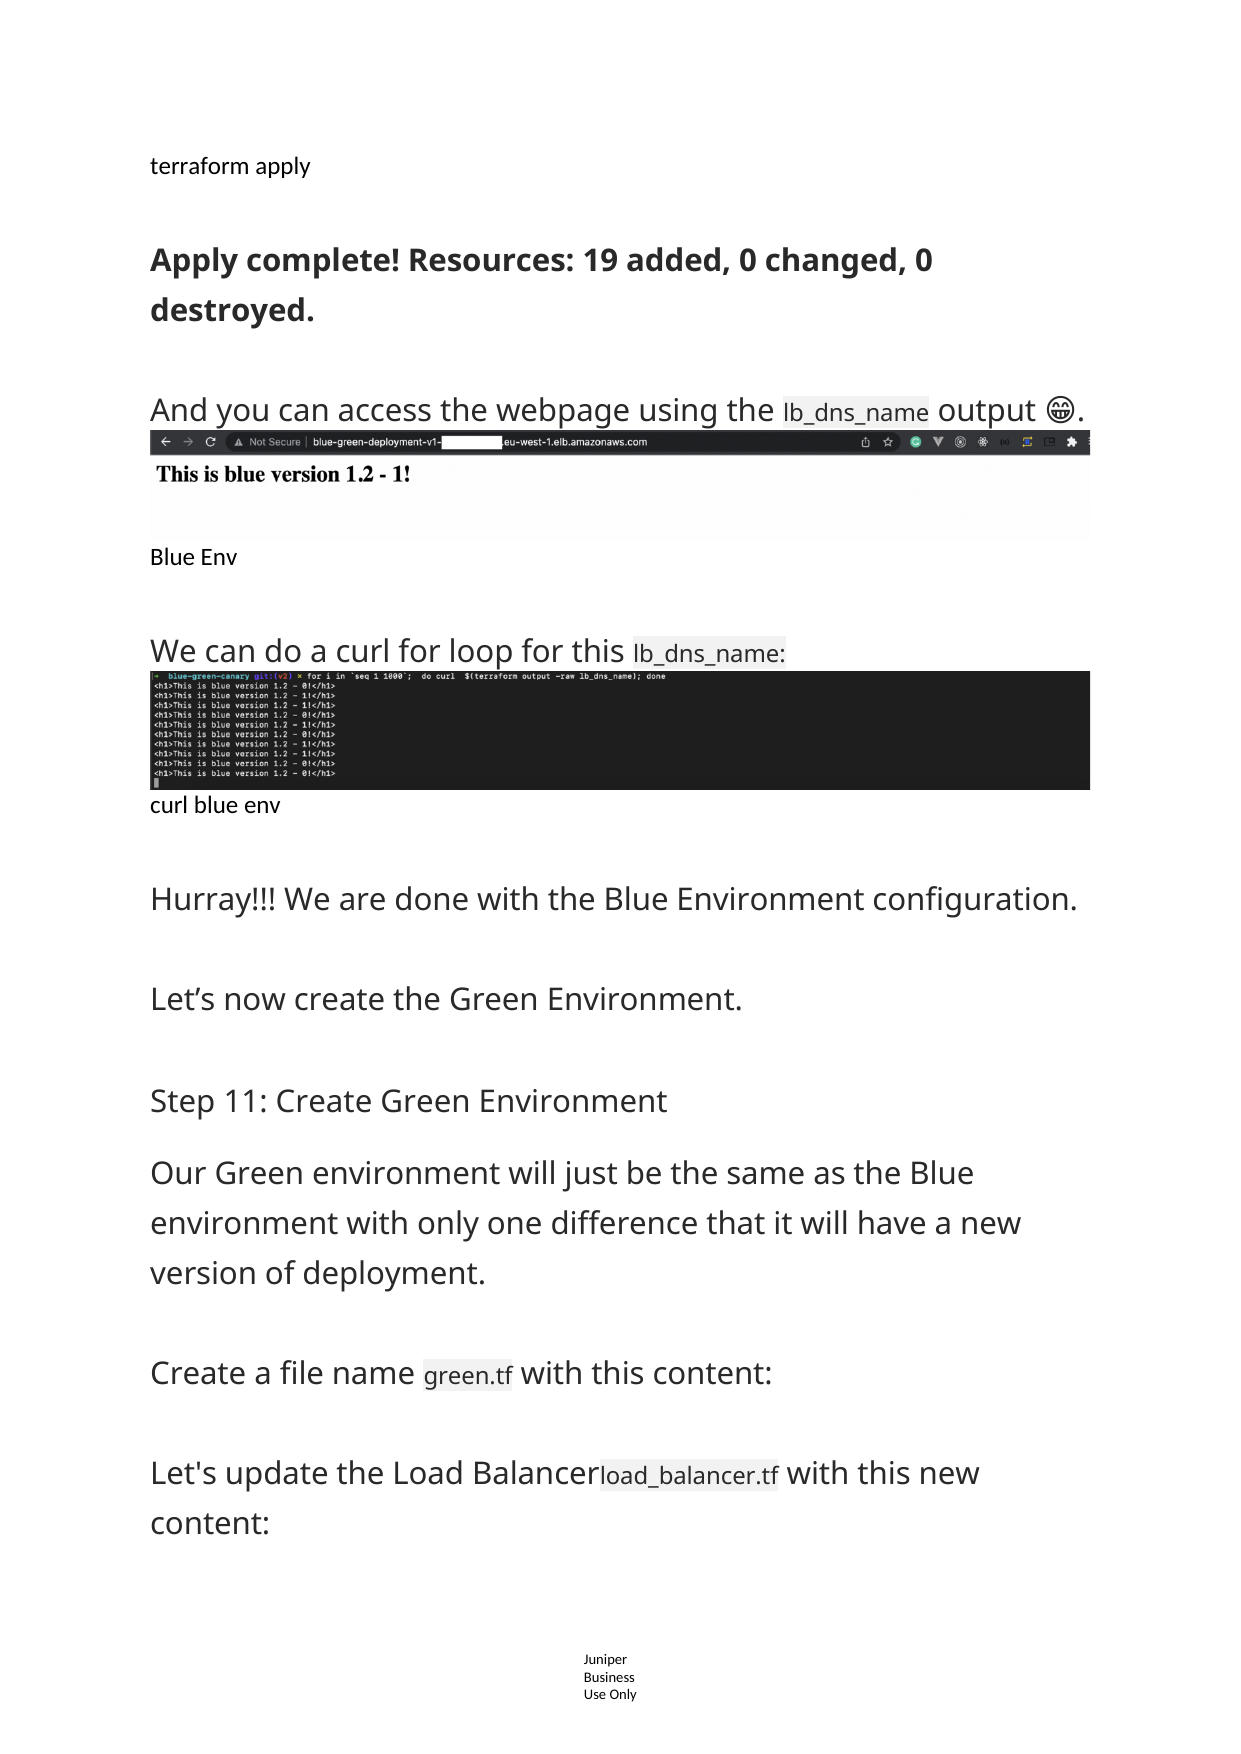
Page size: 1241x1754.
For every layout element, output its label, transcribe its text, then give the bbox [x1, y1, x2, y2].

subtitle Step 11: Create Green Environment [150, 1079, 1090, 1122]
text And you can access the webpage using the lb_dns_name output 😁. [150, 381, 1090, 430]
text We can do a curl for loop for this lb_dns_name: [150, 621, 1090, 671]
text terraform apply [150, 150, 1090, 181]
text Apply complete! Resources: 19 added, 0 changed, 0 destroyed. [150, 231, 1090, 331]
text Hurray!!! We are done with the Blue Environment configuration. [150, 870, 1090, 920]
text Our Green environment will just be the same as the Blue environment with only one difference that it will have a new version of deployment. [150, 1143, 1090, 1293]
text Create a file name green.tf with this content: [150, 1343, 1090, 1393]
text Blue Env [150, 541, 1090, 571]
text curl blue env [150, 790, 1090, 820]
text Let’s now create the Green Environment. [150, 970, 1090, 1020]
picture [150, 671, 1091, 790]
text Let's update the Load Balancerload_balancer.tf with this new content: [150, 1443, 1090, 1543]
picture [150, 430, 1091, 541]
